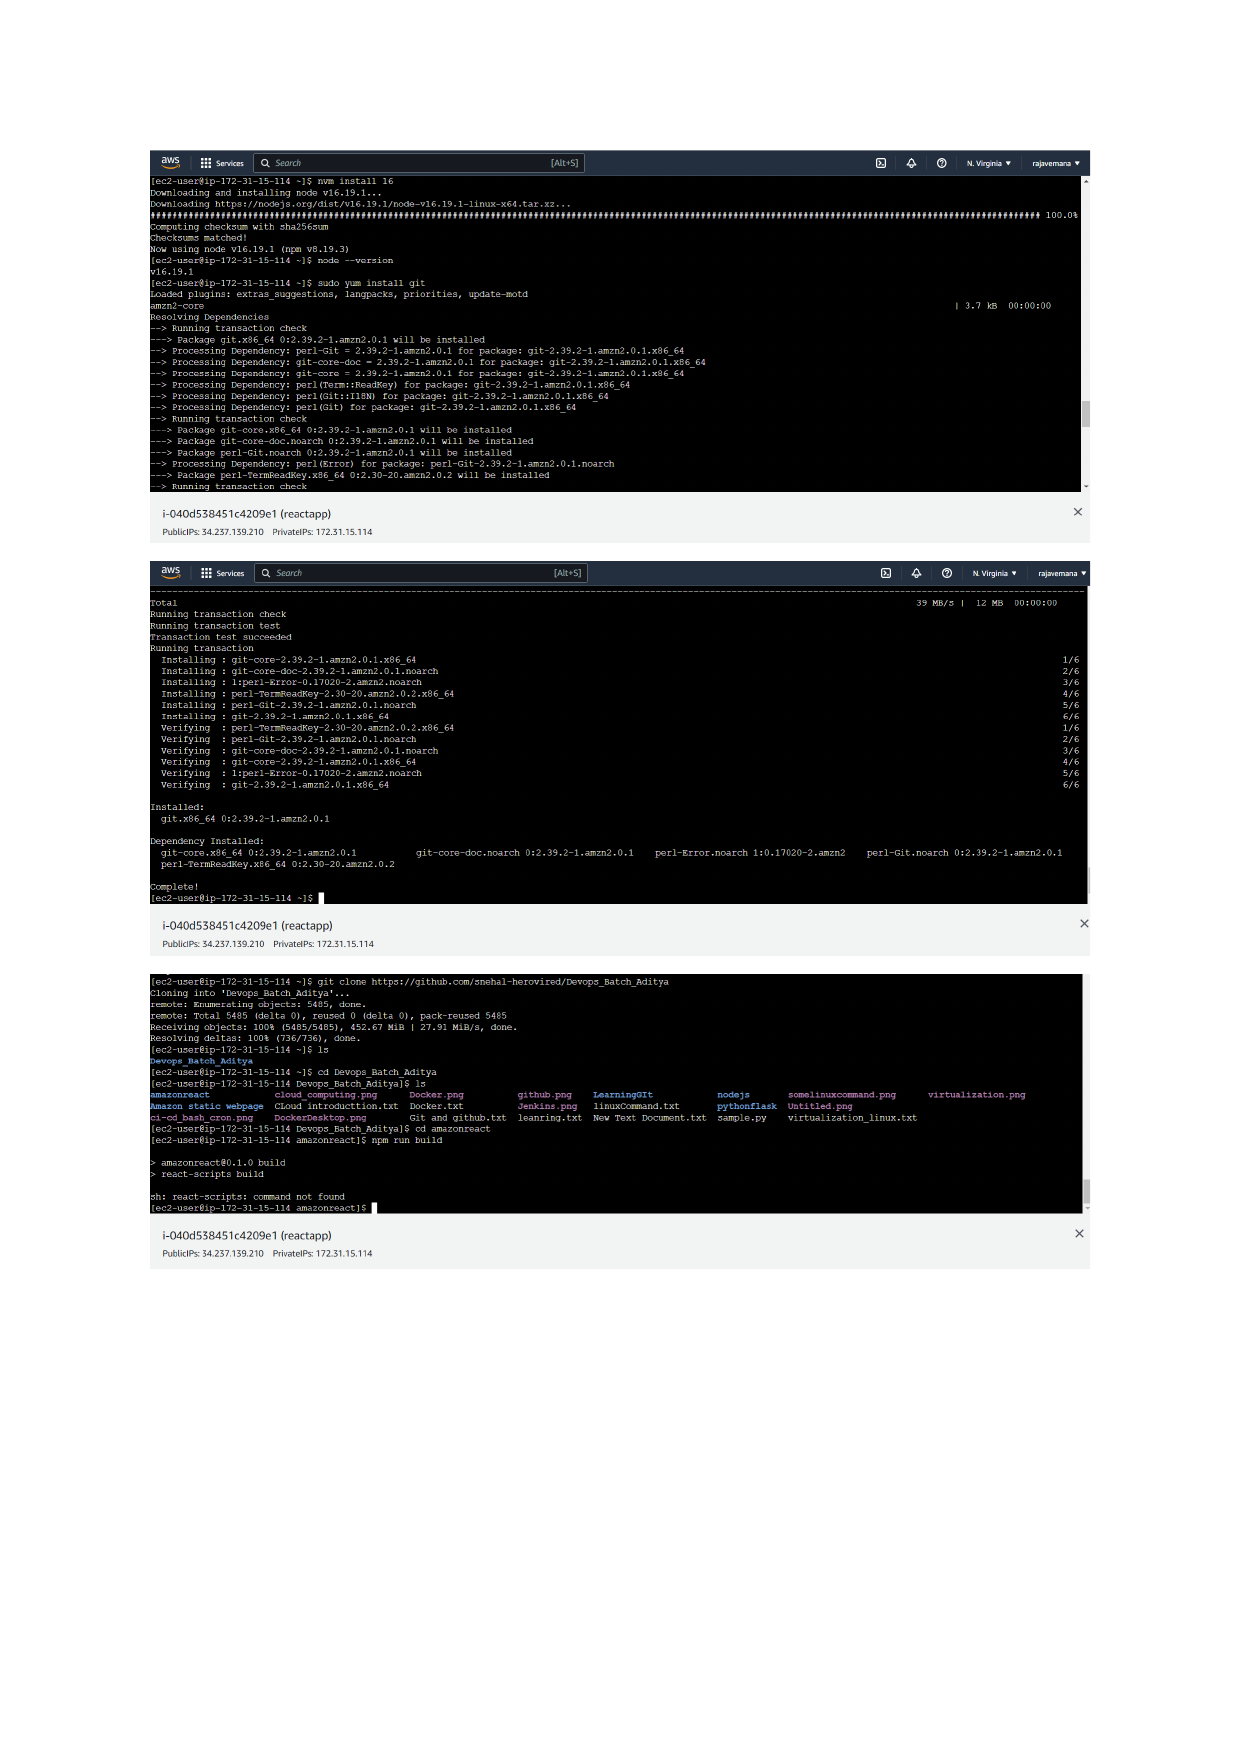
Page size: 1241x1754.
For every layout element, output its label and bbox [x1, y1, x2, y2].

picture [150, 974, 1091, 1269]
picture [150, 561, 1091, 956]
picture [150, 150, 1091, 543]
